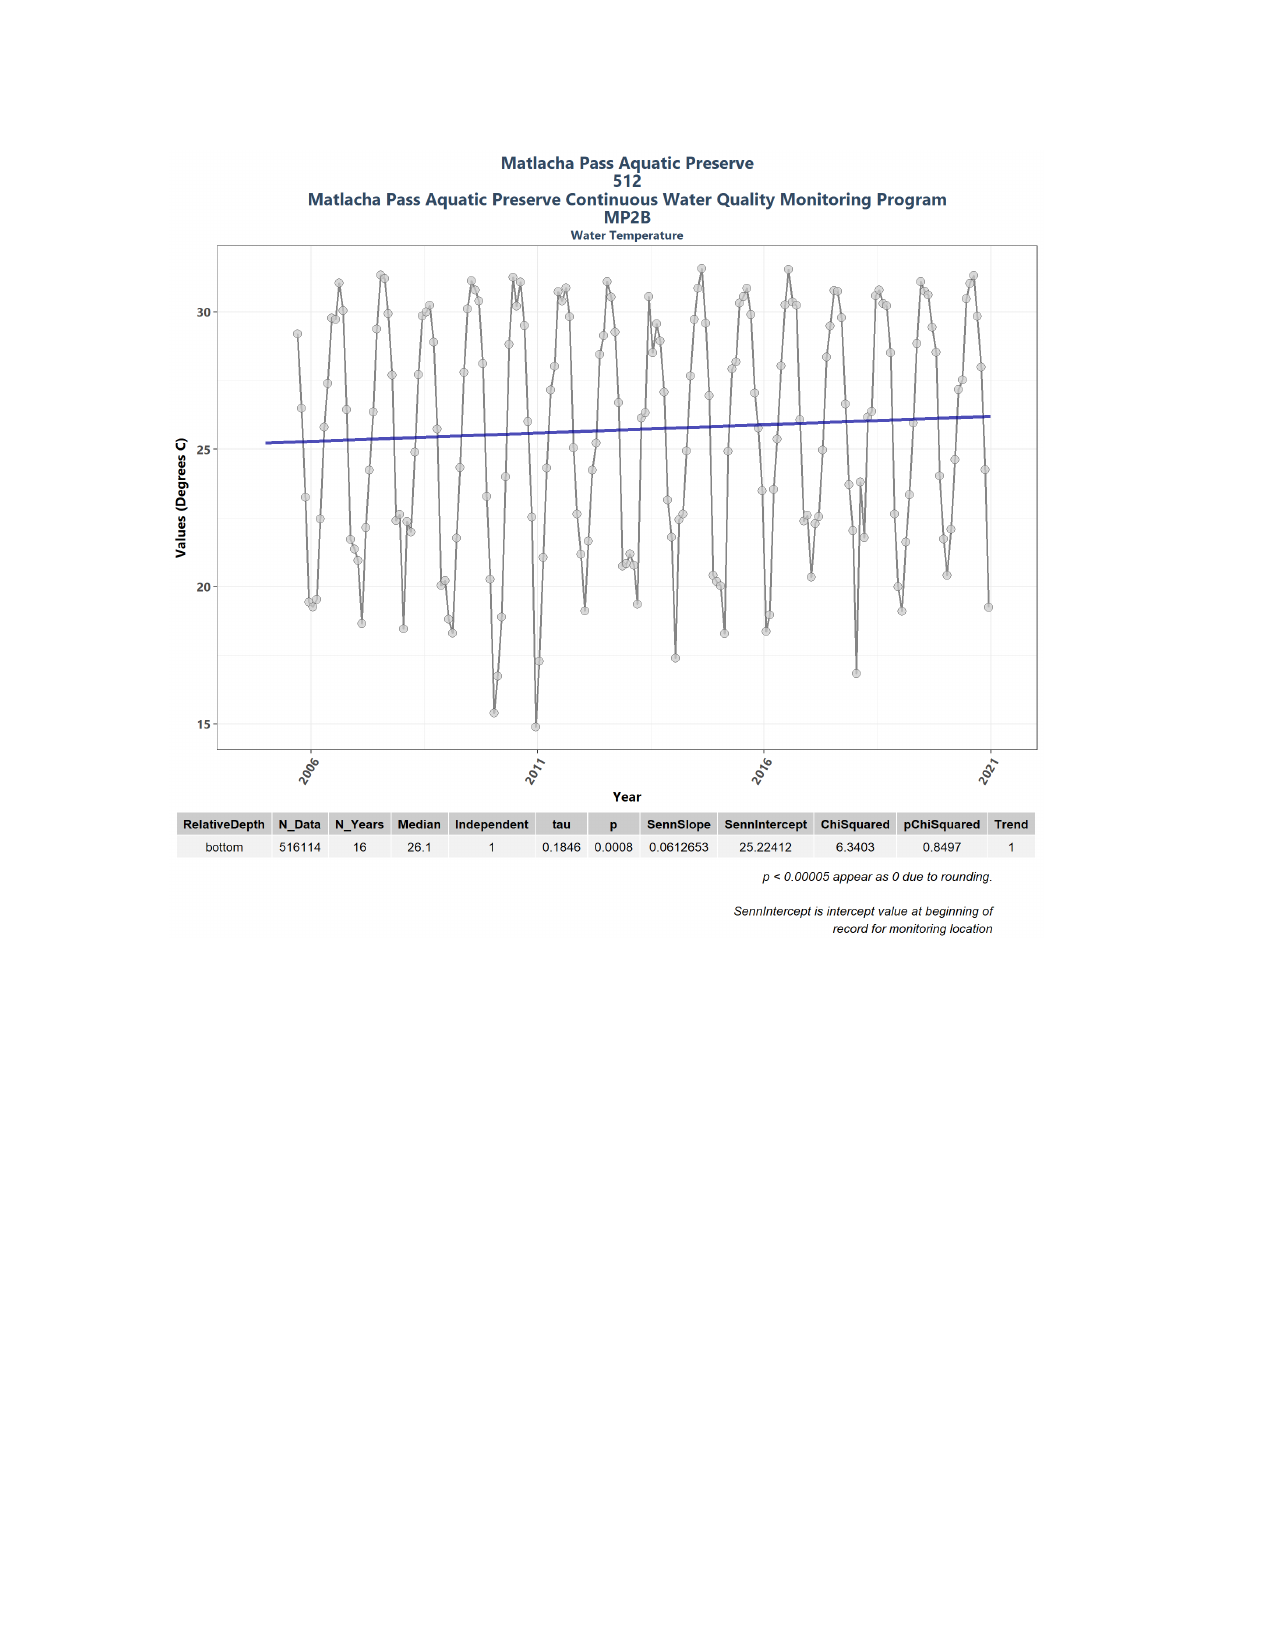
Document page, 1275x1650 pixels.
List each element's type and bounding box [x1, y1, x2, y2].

picture [168, 150, 1044, 938]
